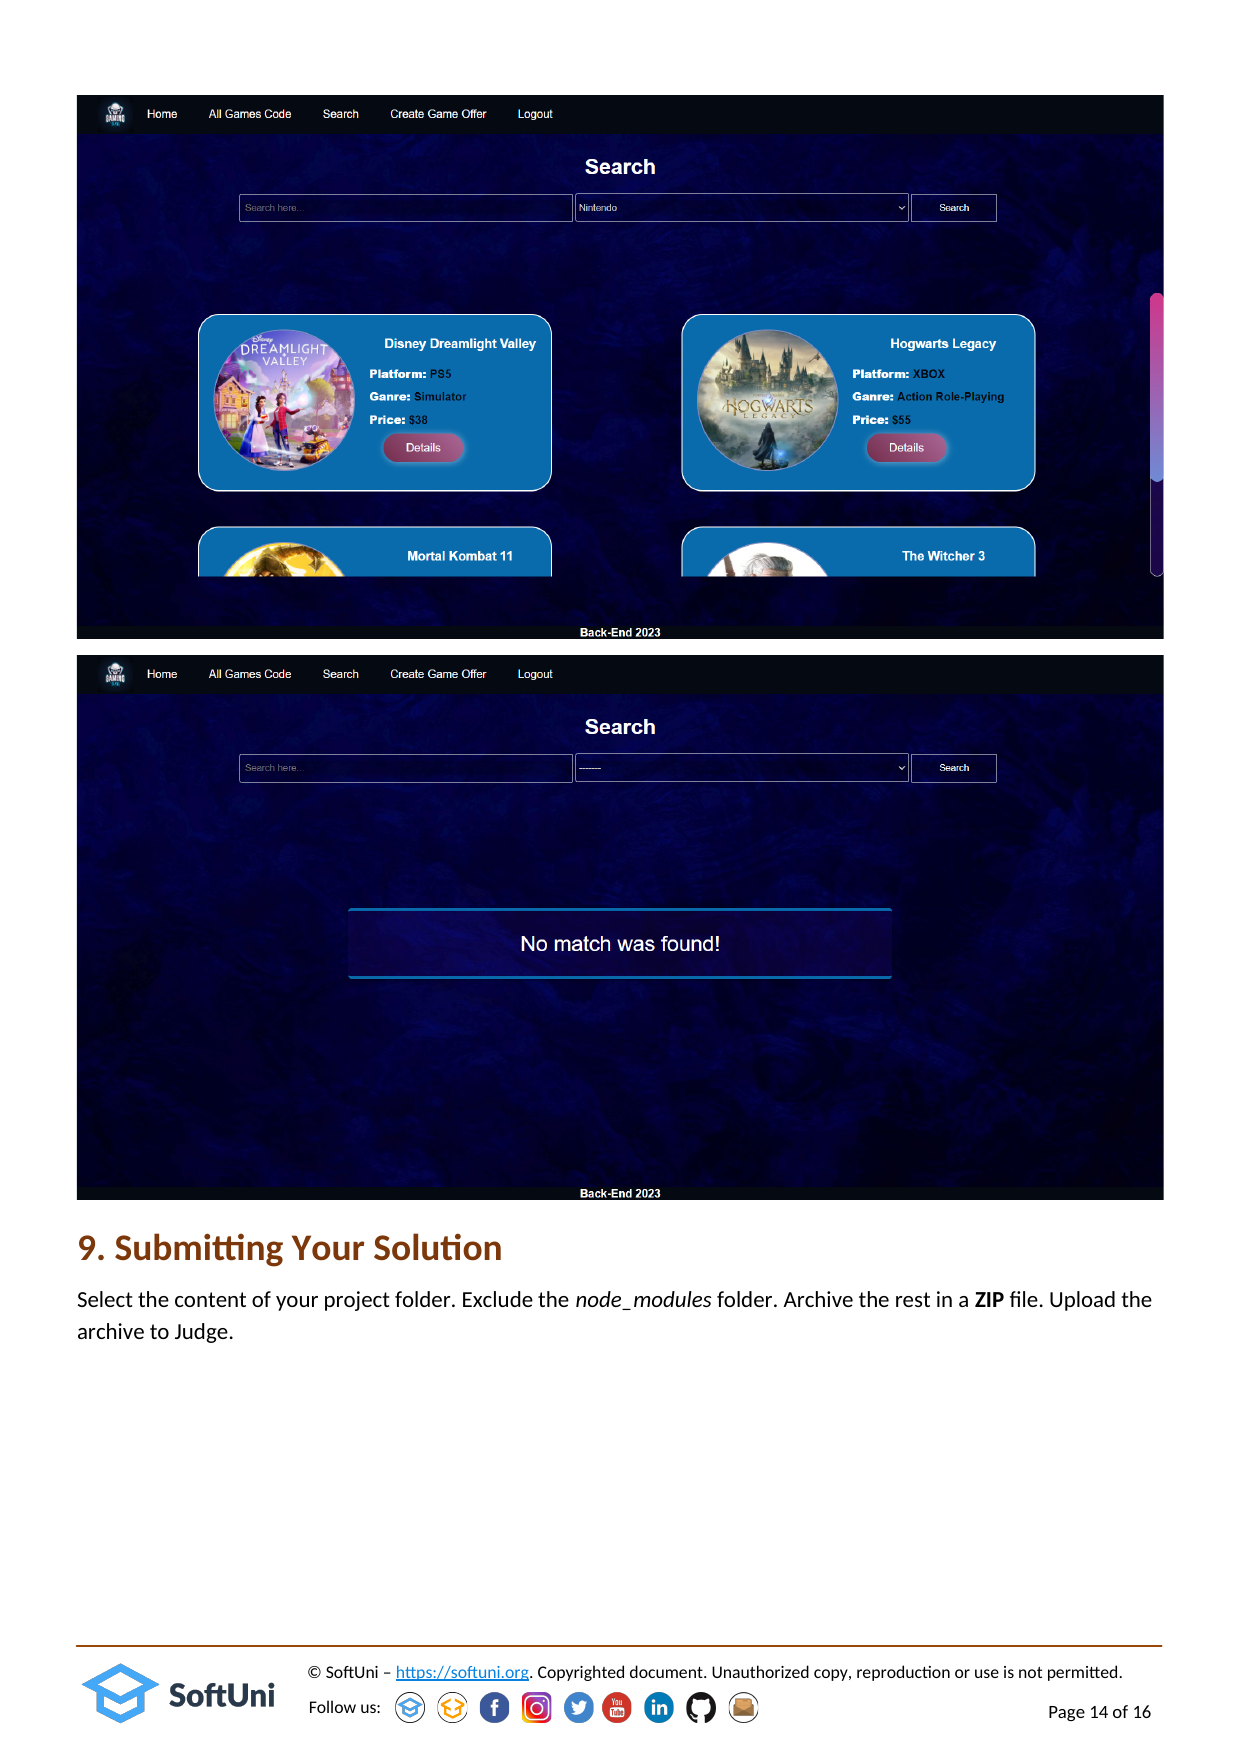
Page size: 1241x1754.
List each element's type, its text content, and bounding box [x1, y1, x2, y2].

picture [728, 1692, 759, 1723]
picture [76, 95, 1164, 639]
picture [644, 1692, 653, 1701]
picture [686, 1692, 716, 1723]
picture [437, 1692, 468, 1723]
picture [665, 1692, 674, 1701]
picture [522, 1692, 552, 1723]
picture [564, 1692, 594, 1723]
picture [658, 1705, 667, 1714]
picture [602, 1692, 632, 1723]
picture [75, 1658, 281, 1729]
picture [395, 1692, 425, 1723]
subtitle Submitting Your Solution [77, 1224, 1163, 1270]
text Select the content of your project folder. Exclude the node_modules folder. Archive the rest in a ZIP file. Upload the archive to Judge. [77, 1285, 1163, 1345]
picture [76, 655, 1164, 1200]
picture [479, 1692, 510, 1723]
picture [644, 1714, 653, 1723]
picture [665, 1714, 674, 1723]
